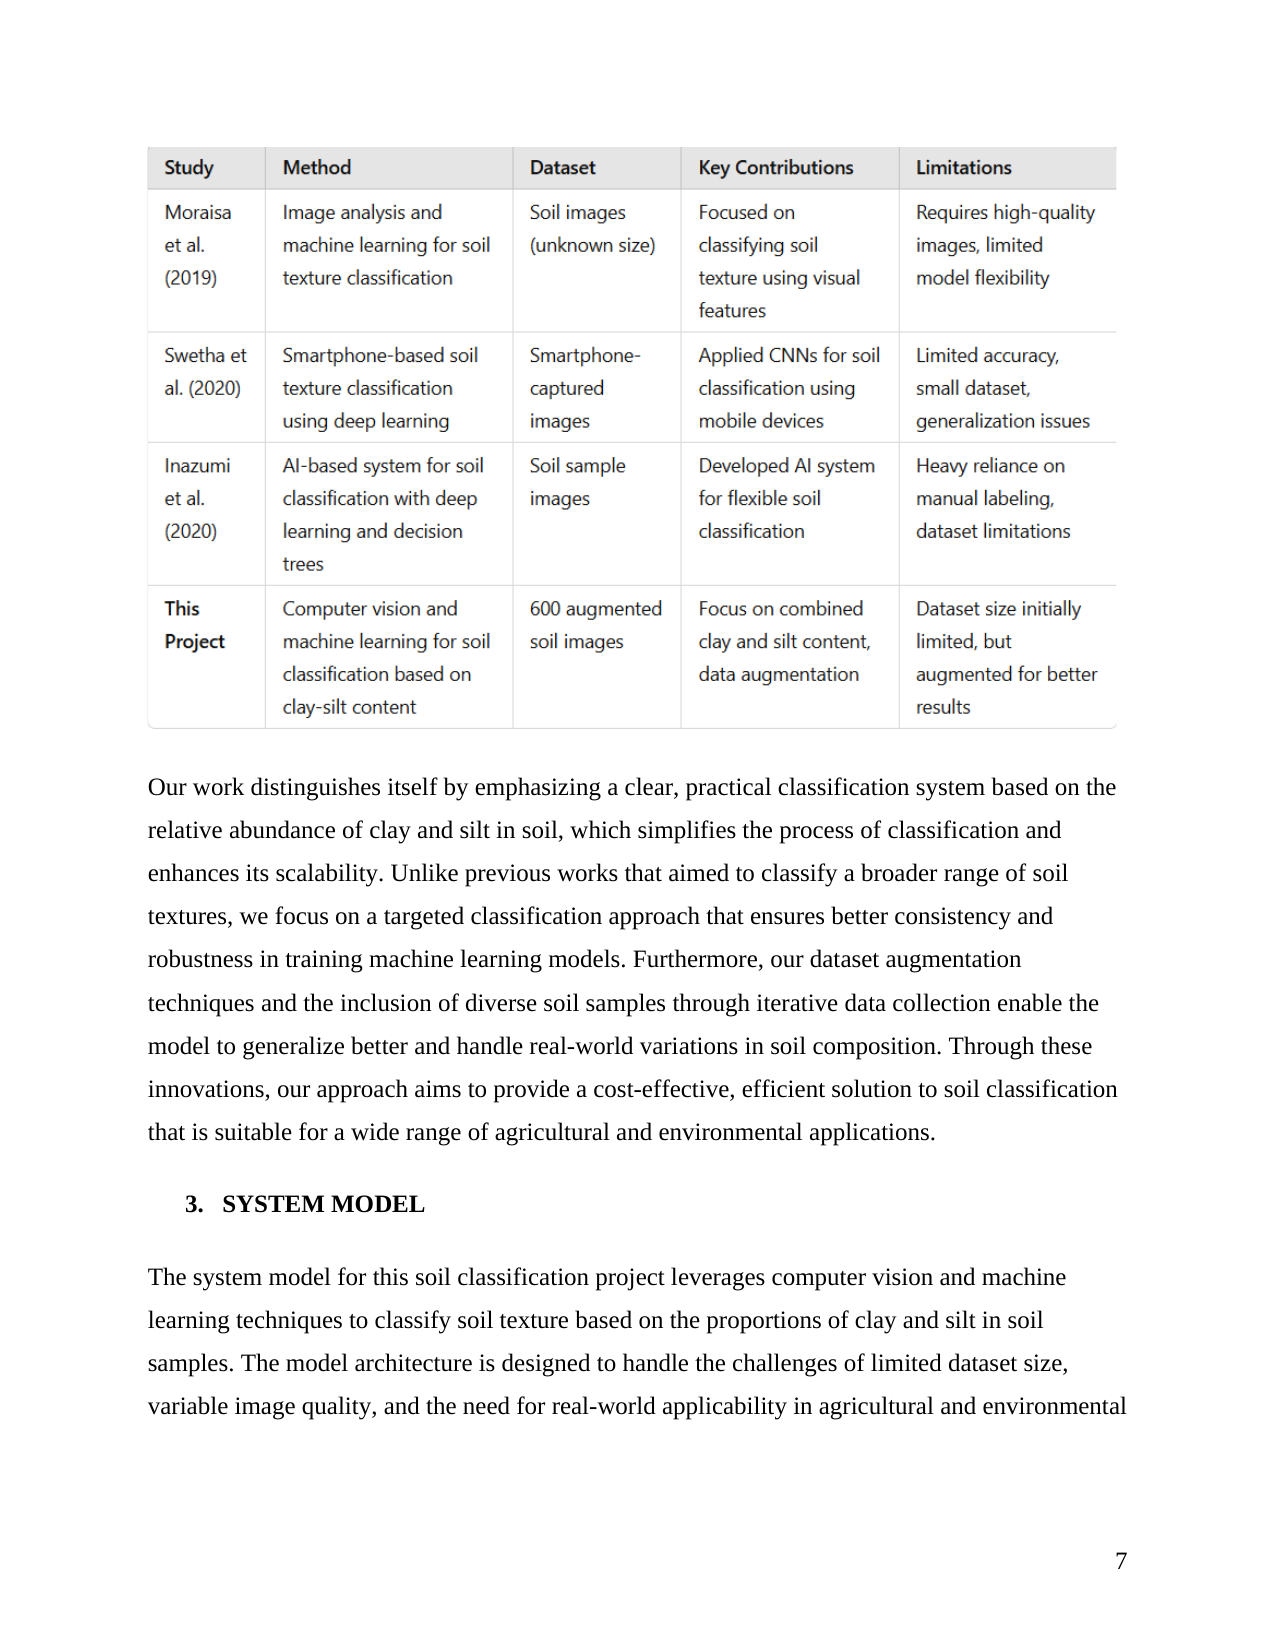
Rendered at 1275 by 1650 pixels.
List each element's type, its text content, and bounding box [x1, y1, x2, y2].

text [148, 1262, 1127, 1420]
list SYSTEM MODEL [185, 1189, 1127, 1218]
text Our work distinguishes itself by emphasizing a clear, practical classification system based on the relative abundance of clay and silt in soil, which simplifies the process of classification and enhances its scalability. Unlike previous works that aimed to classify a broader range of soil textures, we focus on a targeted classification approach that ensures better consistency and robustness in training machine learning models. Furthermore, our dataset augmentation techniques and the inclusion of diverse soil samples through iterative data collection enable the model to generalize better and handle real-world variations in soil composition. Through these innovations, our approach aims to provide a cost-effective, efficient solution to soil classification that is suitable for a wide range of agricultural and environmental applications. [148, 772, 1127, 1146]
picture [147, 147, 1117, 729]
